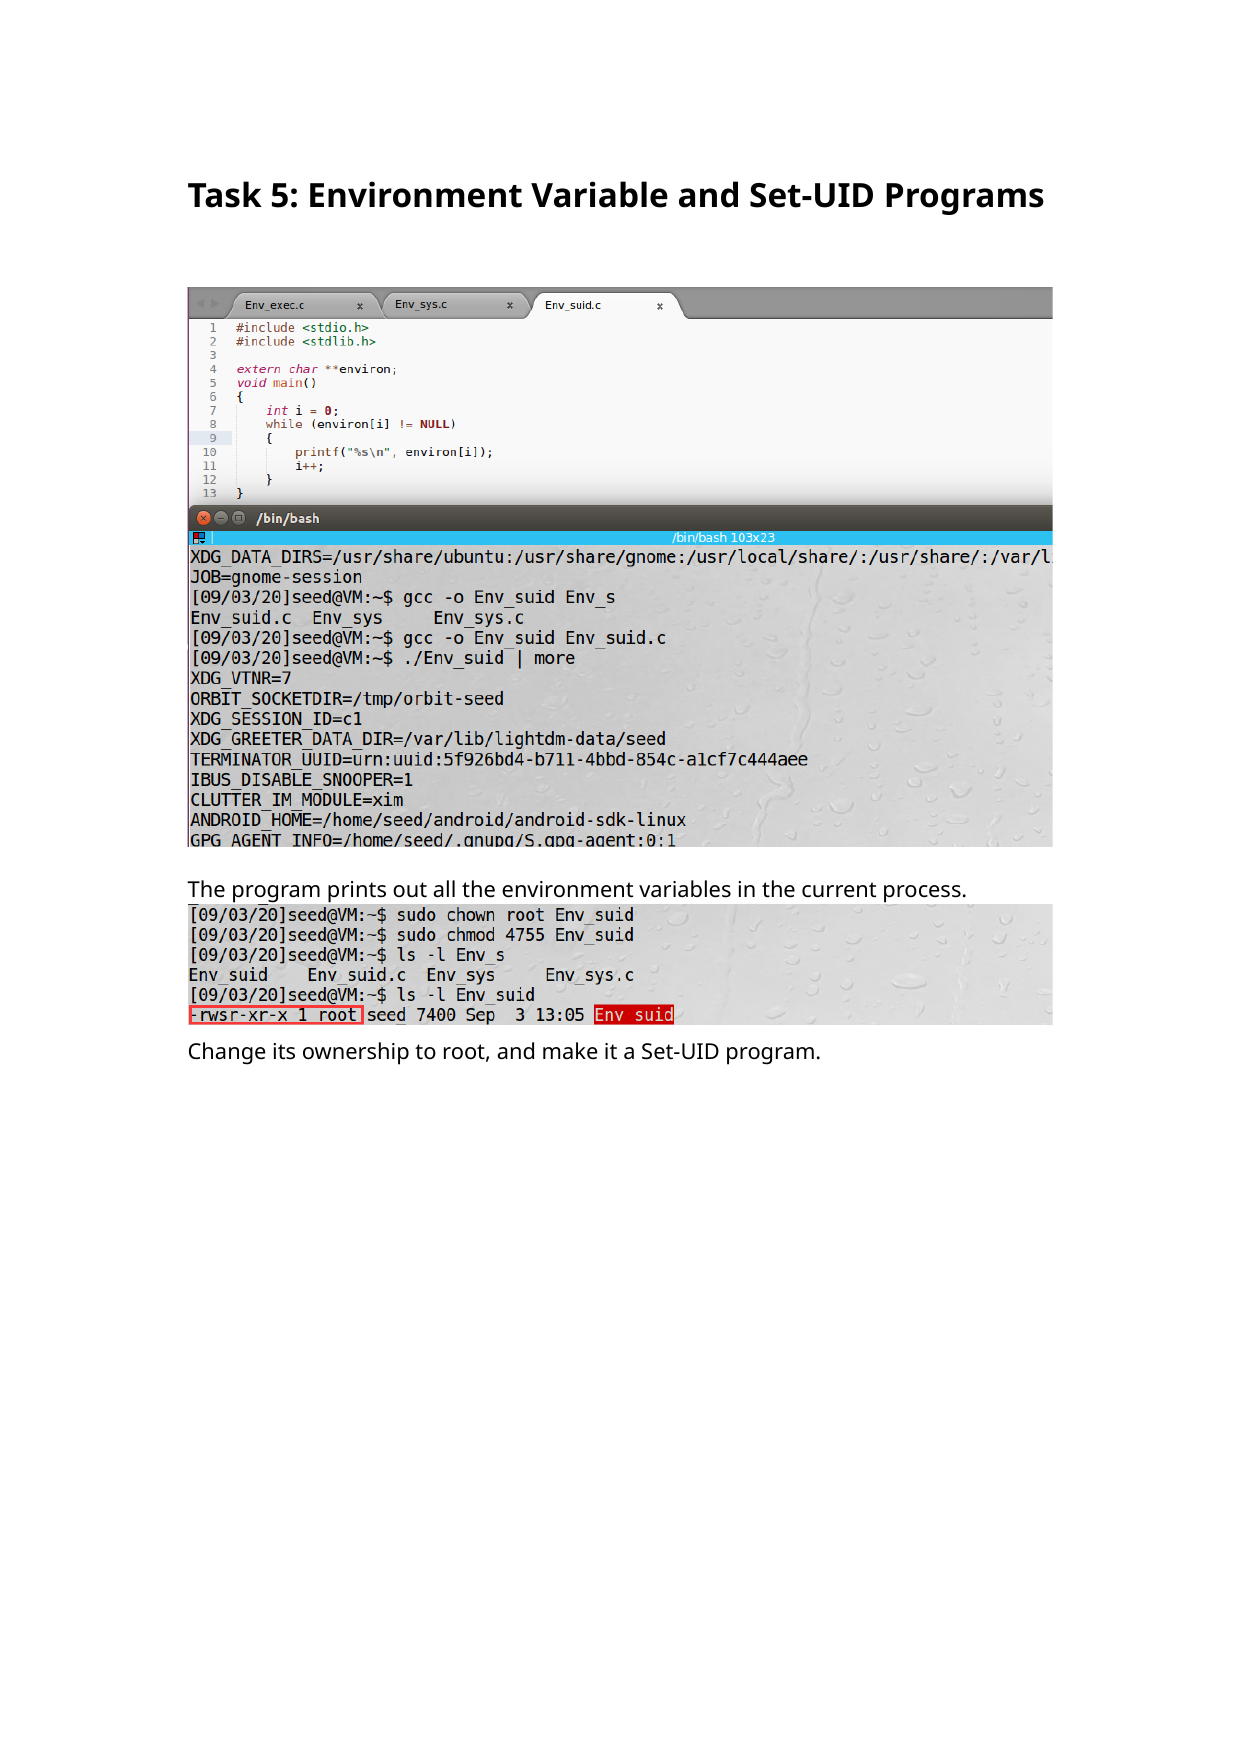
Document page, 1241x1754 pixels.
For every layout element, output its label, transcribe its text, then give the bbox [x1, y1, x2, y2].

subtitle Task 5: Environment Variable and Set-UID Programs [187, 162, 1053, 227]
picture [187, 287, 1053, 847]
text Change its ownership to root, and make it a Set-UID program. [187, 1035, 1053, 1067]
text The program prints out all the environment variables in the current process. [187, 872, 1053, 904]
picture [187, 904, 1053, 1025]
